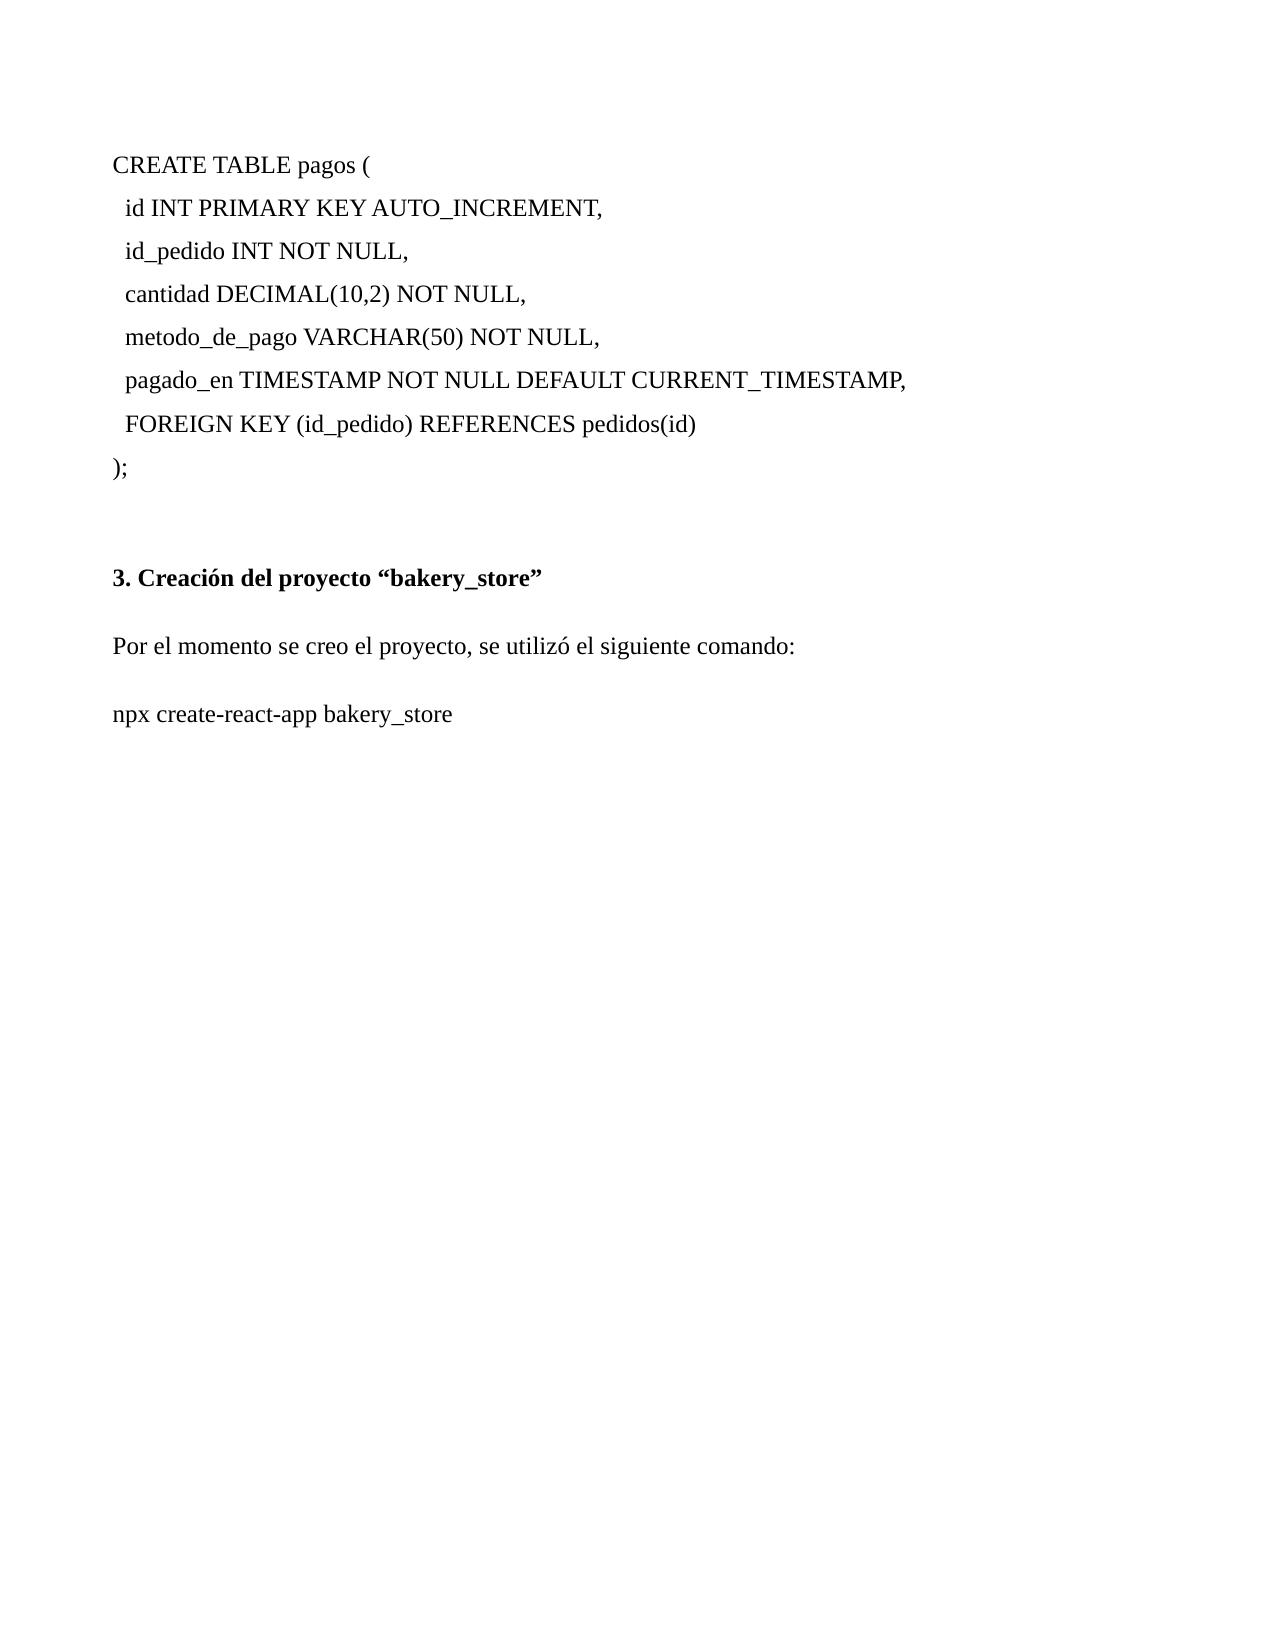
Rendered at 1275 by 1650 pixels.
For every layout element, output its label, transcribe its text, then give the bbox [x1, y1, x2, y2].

text pagado_en TIMESTAMP NOT NULL DEFAULT CURRENT_TIMESTAMP, [112, 366, 1162, 394]
text Por el momento se creo el proyecto, se utilizó el siguiente comando: [112, 631, 1162, 660]
text ); [112, 452, 1162, 481]
text id_pedido INT NOT NULL, [112, 236, 1162, 265]
text metodo_de_pago VARCHAR(50) NOT NULL, [112, 322, 1162, 351]
text id INT PRIMARY KEY AUTO_INCREMENT, [112, 193, 1162, 222]
text CREATE TABLE pagos ( [112, 150, 1162, 179]
text 3. Creación del proyecto “bakery_store” [112, 563, 1162, 592]
text cantidad DECIMAL(10,2) NOT NULL, [112, 279, 1162, 308]
text FOREIGN KEY (id_pedido) REFERENCES pedidos(id) [112, 409, 1162, 437]
text npx create-react-app bakery_store [112, 699, 1162, 728]
